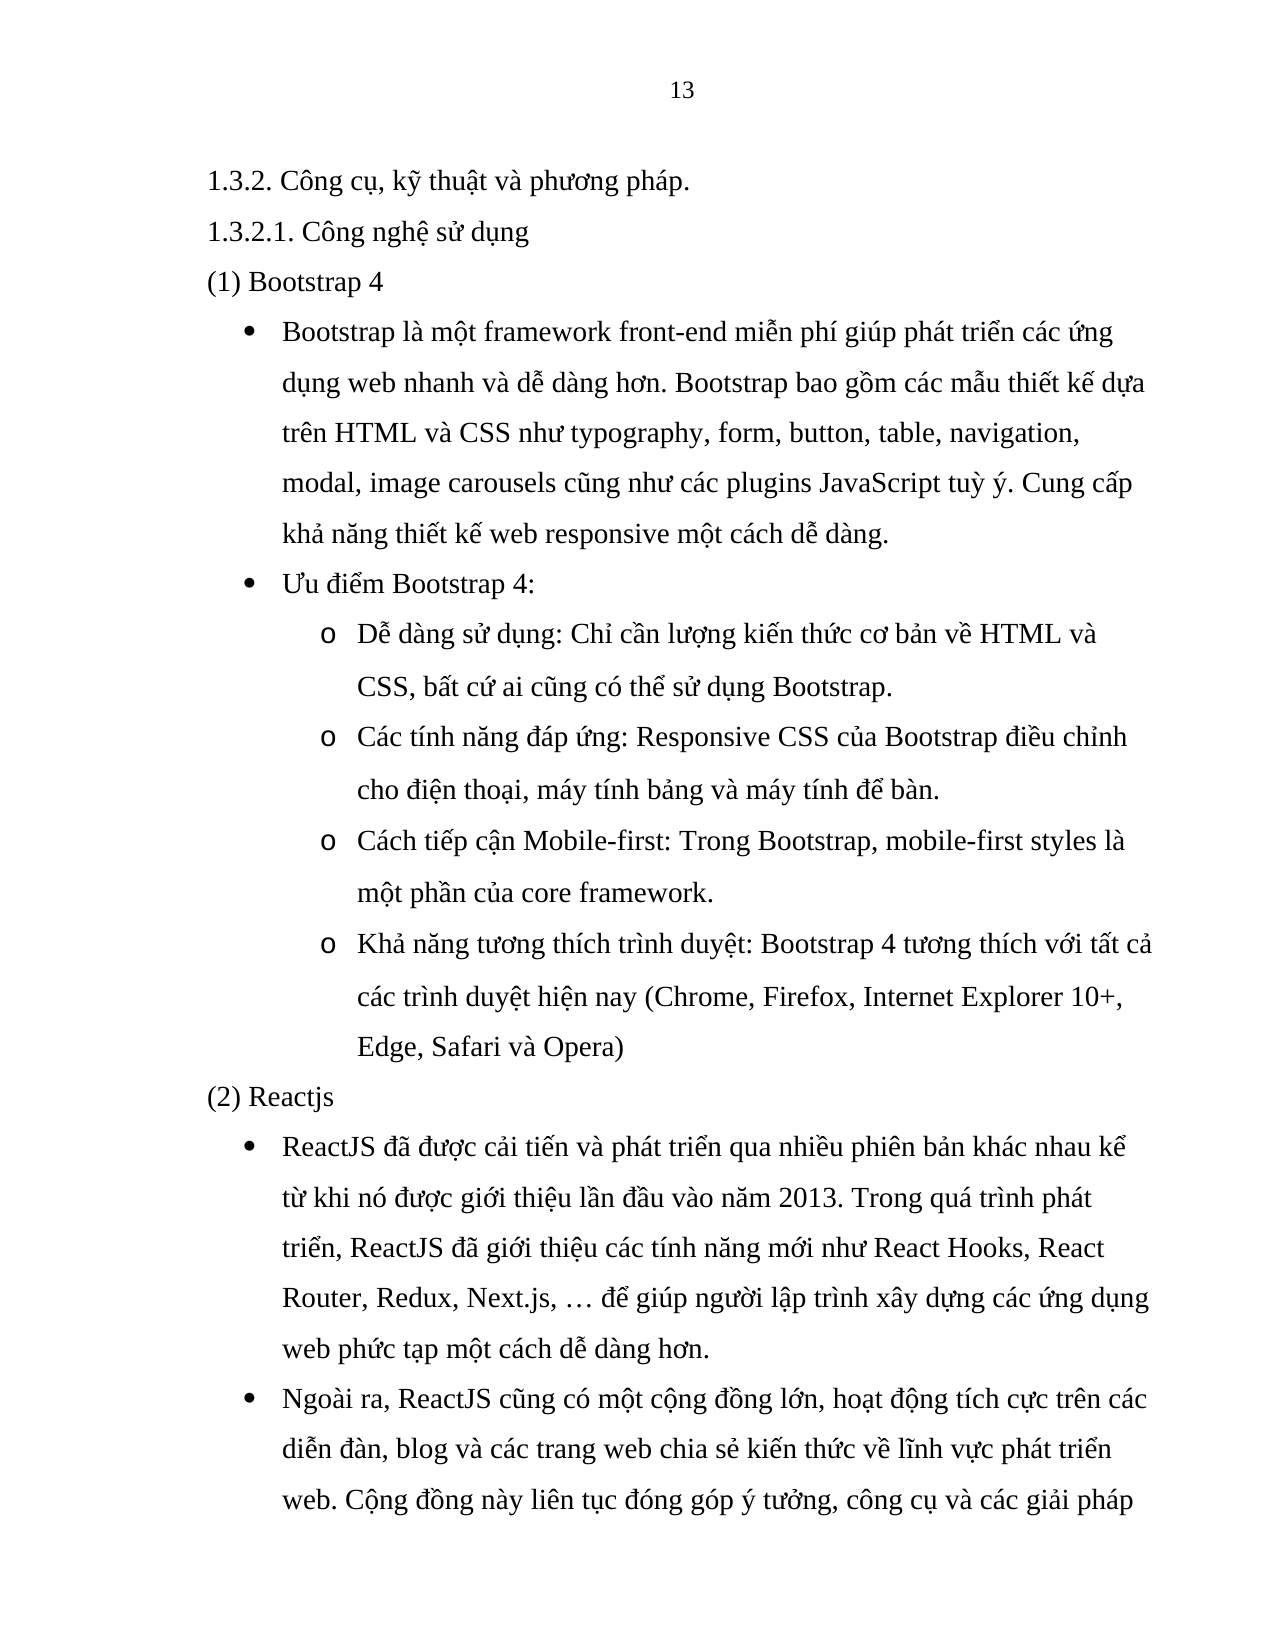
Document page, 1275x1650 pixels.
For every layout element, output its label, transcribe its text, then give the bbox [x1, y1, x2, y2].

subtitle 1.3.2. Công cụ, kỹ thuật và phương pháp. [207, 163, 1157, 197]
text (2) Reactjs [207, 1079, 1157, 1113]
list ReactJS đã được cải tiến và phát triển qua nhiều phiên bản khác nhau kể từ khi nó được giới thiệu lần đầu vào năm 2013. Trong quá trình phát triển, ReactJS đã giới thiệu các tính năng mới như React Hooks, React Router, Redux, Next.js, … để giúp người lập trình xây dựng các ứng dụng web phức tạp một cách dễ dàng hơn. [244, 1129, 1157, 1364]
list Các tính năng đáp ứng: Responsive CSS của Bootstrap điều chỉnh cho điện thoại, máy tính bảng và máy tính để bàn. [319, 719, 1157, 806]
list Khả năng tương thích trình duyệt: Bootstrap 4 tương thích với tất cả các trình duyệt hiện nay (Chrome, Firefox, Internet Explorer 10+, Edge, Safari và Opera) [319, 926, 1157, 1062]
list Dễ dàng sử dụng: Chỉ cần lượng kiến thức cơ bản về HTML và CSS, bất cứ ai cũng có thể sử dụng Bootstrap. [319, 616, 1157, 703]
list Cách tiếp cận Mobile-first: Trong Bootstrap, mobile-first styles là một phần của core framework. [319, 823, 1157, 909]
text 1.3.2.1. Công nghệ sử dụng [207, 214, 1157, 247]
list Ưu điểm Bootstrap 4: [244, 566, 1157, 600]
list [244, 1381, 1157, 1516]
text (1) Bootstrap 4 [207, 264, 1157, 298]
list Bootstrap là một framework front-end miễn phí giúp phát triển các ứng dụng web nhanh và dễ dàng hơn. Bootstrap bao gồm các mẫu thiết kế dựa trên HTML và CSS như typography, form, button, table, navigation, modal, image carousels cũng như các plugins JavaScript tuỳ ý. Cung cấp khả năng thiết kế web responsive một cách dễ dàng. [244, 314, 1157, 549]
